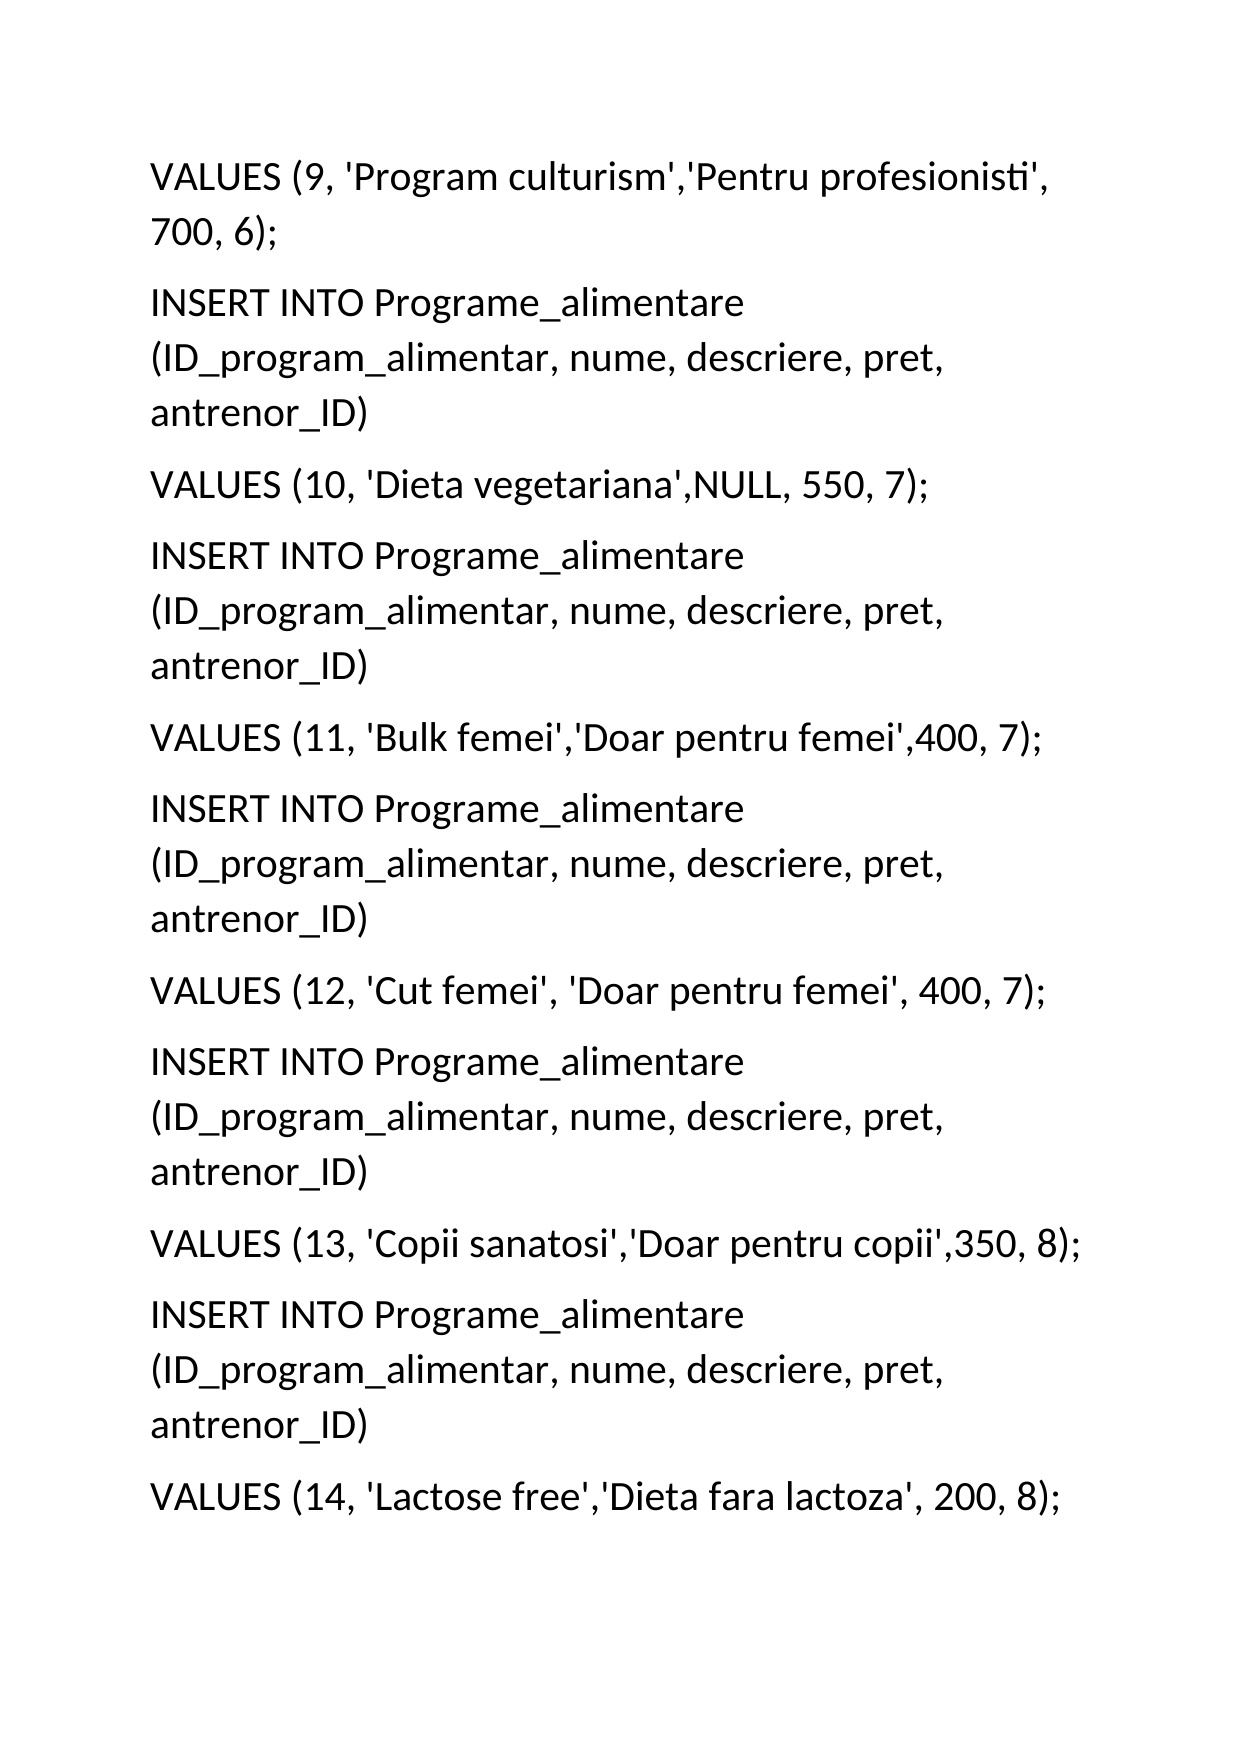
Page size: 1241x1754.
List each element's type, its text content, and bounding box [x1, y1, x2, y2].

text VALUES (14, 'Lactose free','Dieta fara lactoza', 200, 8); [150, 1469, 1090, 1520]
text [150, 1288, 1090, 1449]
text INSERT INTO Programe_alimentare (ID_program_alimentar, nume, descriere, pret, antrenor_ID) [150, 1035, 1090, 1196]
text VALUES (10, 'Dieta vegetariana',NULL, 550, 7); [150, 458, 1090, 509]
text VALUES (13, 'Copii sanatosi','Doar pentru copii',350, 8); [150, 1217, 1090, 1267]
text VALUES (9, 'Program culturism','Pentru profesionisti', 700, 6); [150, 150, 1090, 256]
text INSERT INTO Programe_alimentare (ID_program_alimentar, nume, descriere, pret, antrenor_ID) [150, 782, 1090, 943]
text INSERT INTO Programe_alimentare (ID_program_alimentar, nume, descriere, pret, antrenor_ID) [150, 529, 1090, 690]
text VALUES (12, 'Cut femei', 'Doar pentru femei', 400, 7); [150, 964, 1090, 1014]
text VALUES (11, 'Bulk femei','Doar pentru femei',400, 7); [150, 711, 1090, 762]
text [150, 276, 1090, 437]
